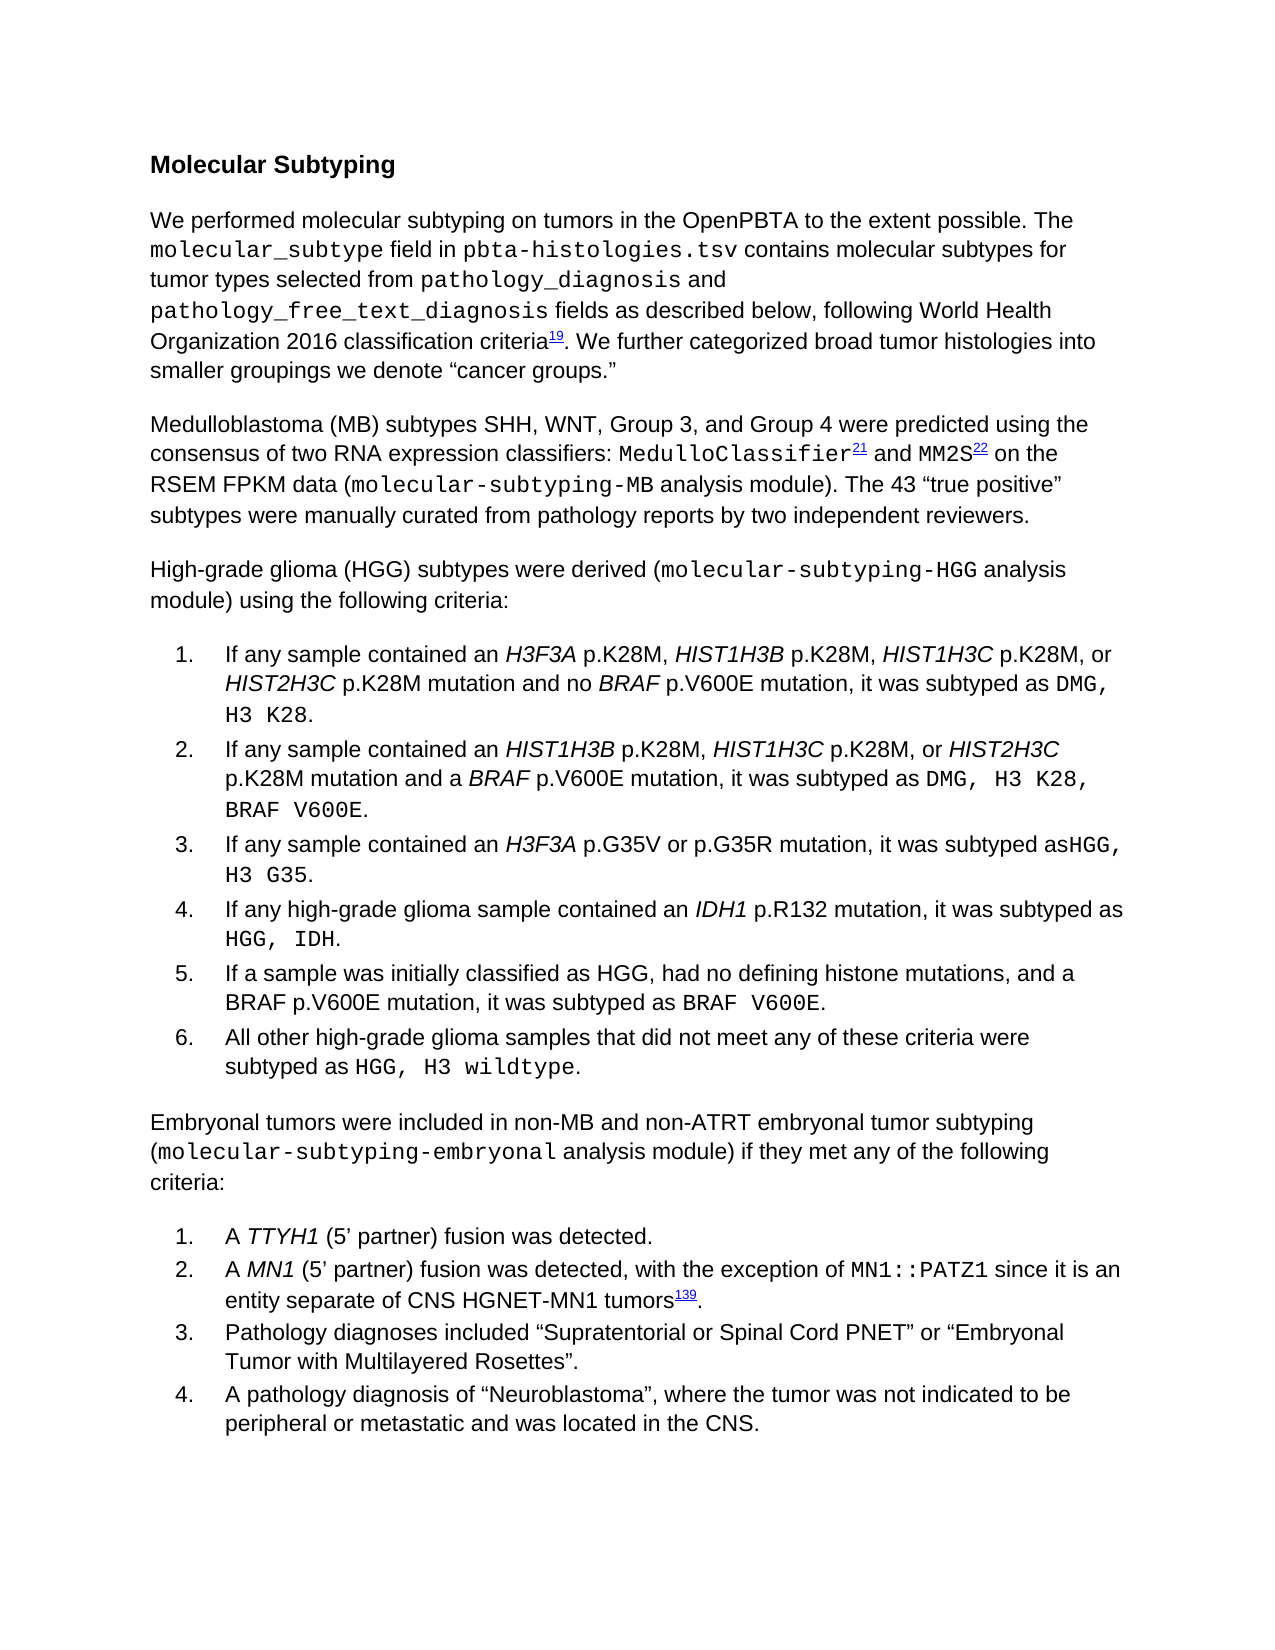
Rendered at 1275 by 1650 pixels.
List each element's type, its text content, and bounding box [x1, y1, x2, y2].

list If a sample was initially classified as HGG, had no defining histone mutations, and a BRAF p.V600E mutation, it was subtyped as BRAF V600E. [175, 960, 1125, 1017]
text We performed molecular subtyping on tumors in the OpenPBTA to the extent possible. The molecular_subtype field in pbta-histologies.tsv contains molecular subtypes for tumor types selected from pathology_diagnosis and pathology_free_text_diagnosis fields as described below, following World Health Organization 2016 classification criteria19. We further categorized broad tumor histologies into smaller groupings we denote “cancer groups.” [150, 207, 1125, 384]
text High-grade glioma (HGG) subtypes were derived (molecular-subtyping-HGG analysis module) using the following criteria: [150, 556, 1125, 613]
list All other high-grade glioma samples that did not meet any of these criteria were subtyped as HGG, H3 wildtype. [175, 1024, 1125, 1081]
list If any sample contained an H3F3A p.G35V or p.G35R mutation, it was subtyped asHGG, H3 G35. [175, 831, 1125, 890]
list If any sample contained an HIST1H3B p.K28M, HIST1H3C p.K28M, or HIST2H3C p.K28M mutation and a BRAF p.V600E mutation, it was subtyped as DMG, H3 K28, BRAF V600E. [175, 736, 1125, 824]
text Embryonal tumors were included in non-MB and non-ATRT embryonal tumor subtyping (molecular-subtyping-embryonal analysis module) if they met any of the following criteria: [150, 1109, 1125, 1195]
subtitle Molecular Subtyping [150, 150, 1125, 179]
list A MN1 (5’ partner) fusion was detected, with the exception of MN1::PATZ1 since it is an entity separate of CNS HGNET-MN1 tumors139. [175, 1256, 1125, 1313]
list If any high-grade glioma sample contained an IDH1 p.R132 mutation, it was subtyped as HGG, IDH. [175, 896, 1125, 954]
list If any sample contained an H3F3A p.K28M, HIST1H3B p.K28M, HIST1H3C p.K28M, or HIST2H3C p.K28M mutation and no BRAF p.V600E mutation, it was subtyped as DMG, H3 K28. [175, 641, 1125, 729]
text Medulloblastoma (MB) subtypes SHH, WNT, Group 3, and Group 4 were predicted using the consensus of two RNA expression classifiers: MedulloClassifier21 and MM2S22 on the RSEM FPKM data (molecular-subtyping-MB analysis module). The 43 “true positive” subtypes were manually curated from pathology reports by two independent reviewers. [150, 411, 1125, 528]
list Pathology diagnoses included “Supratentorial or Spinal Cord PNET” or “Embryonal Tumor with Multilayered Rosettes”. [175, 1319, 1125, 1375]
list A TTYH1 (5’ partner) fusion was detected. [175, 1223, 1125, 1249]
list A pathology diagnosis of “Neuroblastoma”, where the tumor was not indicated to be peripheral or metastatic and was located in the CNS. [175, 1381, 1125, 1436]
